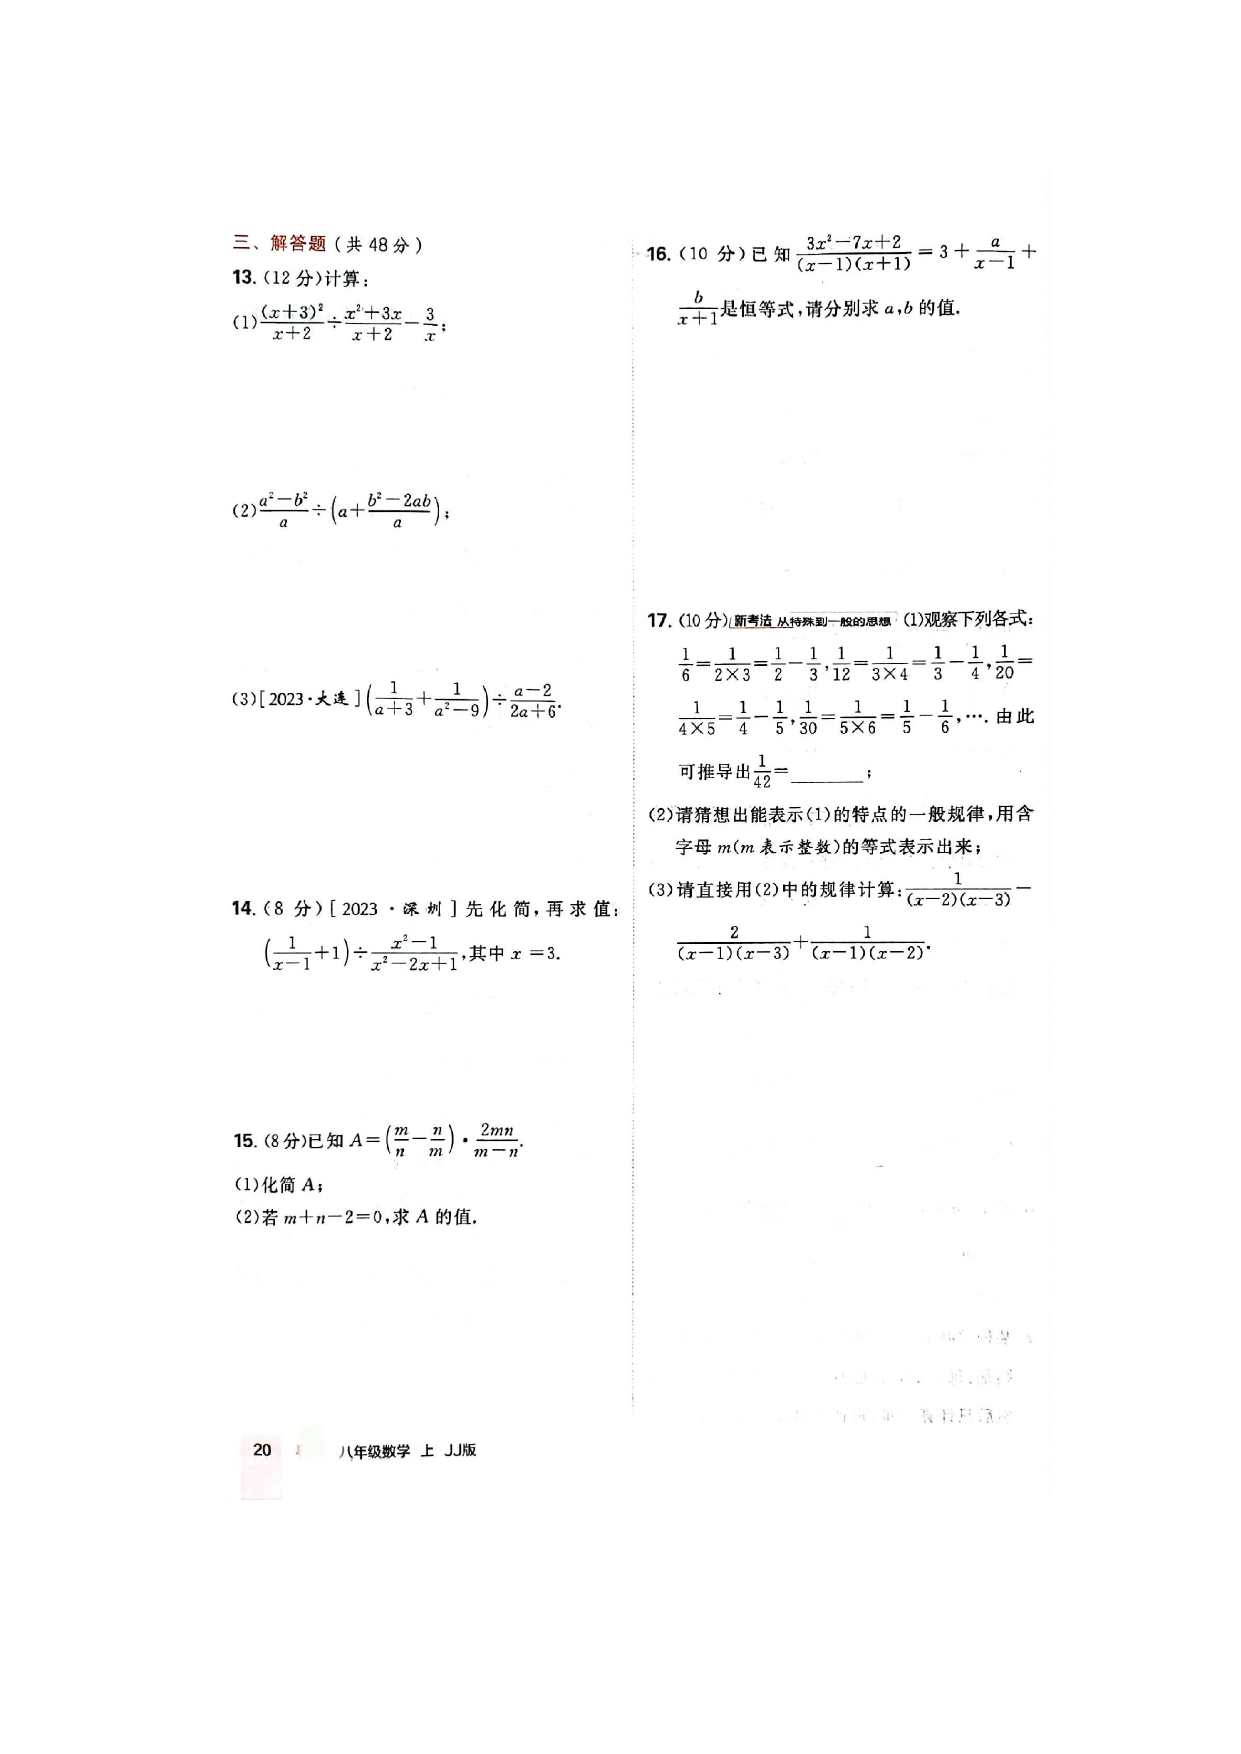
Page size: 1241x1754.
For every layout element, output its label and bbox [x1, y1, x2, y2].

picture [187, 162, 1052, 1500]
